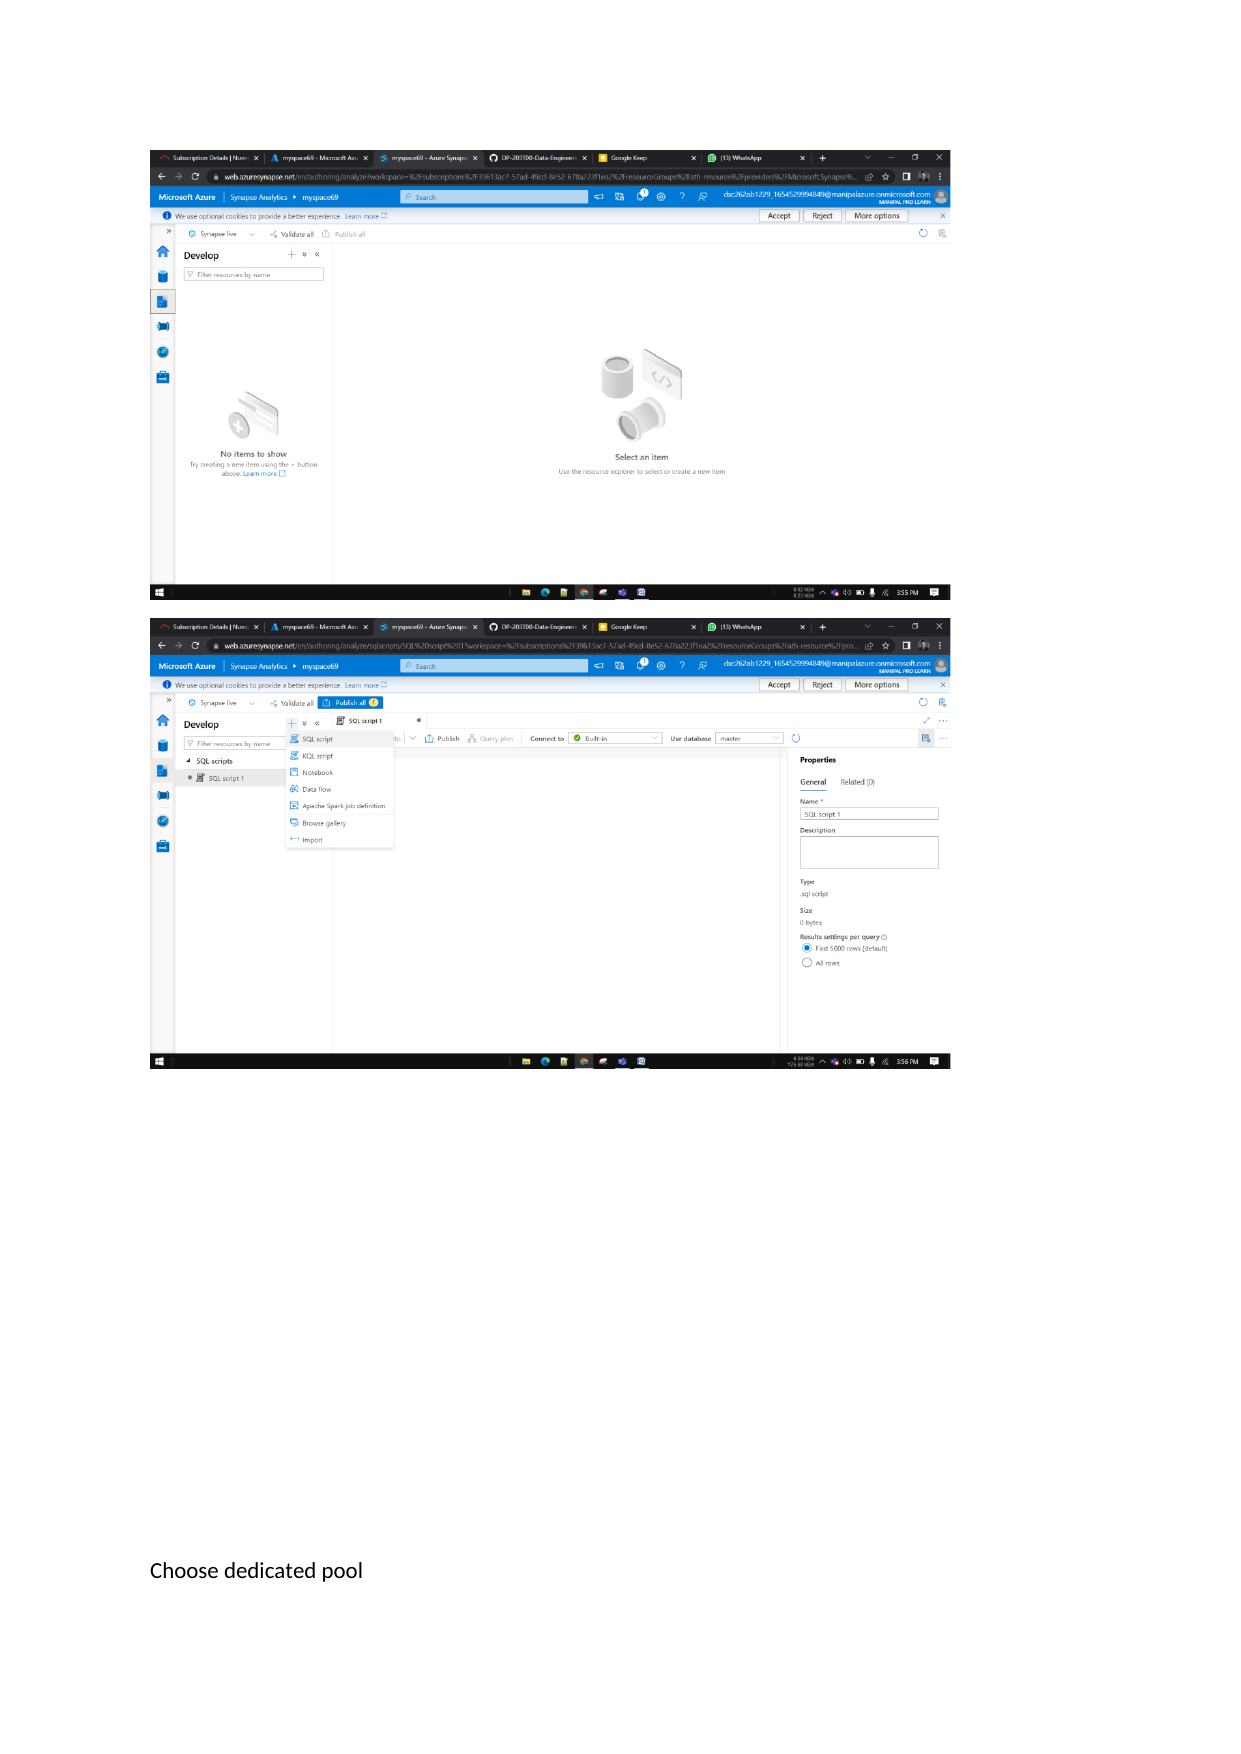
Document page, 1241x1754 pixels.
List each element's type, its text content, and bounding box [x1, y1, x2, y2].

picture [150, 618, 951, 1069]
picture [150, 150, 951, 600]
text Choose dedicated pool [150, 1556, 1090, 1584]
